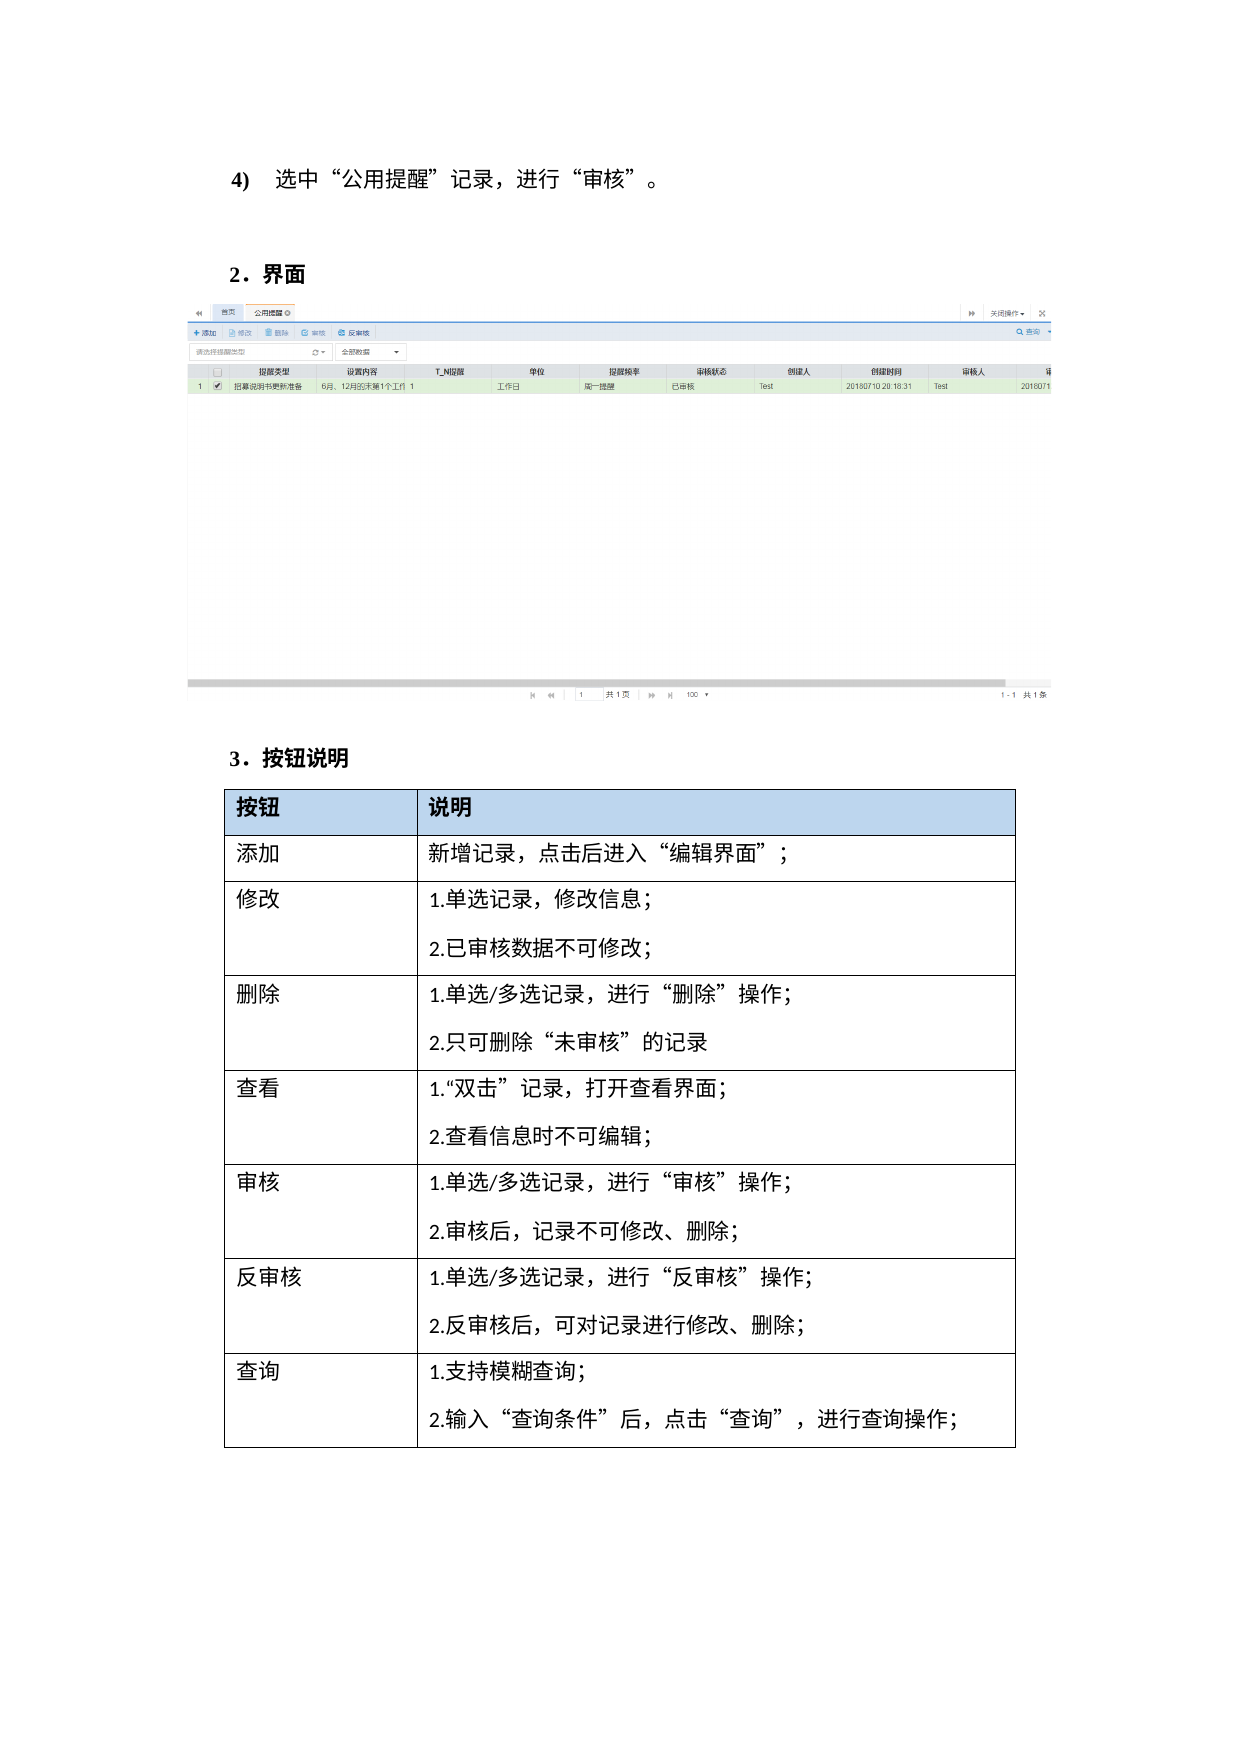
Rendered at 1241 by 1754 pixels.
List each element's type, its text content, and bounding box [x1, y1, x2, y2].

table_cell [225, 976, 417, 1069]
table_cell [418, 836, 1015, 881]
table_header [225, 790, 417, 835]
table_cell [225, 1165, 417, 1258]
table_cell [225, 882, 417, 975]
list 按钮说明 [187, 740, 1053, 773]
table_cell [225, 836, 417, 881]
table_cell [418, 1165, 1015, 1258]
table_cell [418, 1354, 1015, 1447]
list 选中“公用提醒”记录，进行“审核”。 [231, 162, 1053, 194]
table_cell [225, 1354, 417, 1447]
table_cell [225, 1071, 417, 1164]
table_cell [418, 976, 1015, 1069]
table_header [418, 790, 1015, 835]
picture [187, 304, 1052, 701]
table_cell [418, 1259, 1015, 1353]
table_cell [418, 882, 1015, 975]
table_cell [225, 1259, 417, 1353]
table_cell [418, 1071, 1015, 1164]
list 界面 [187, 256, 1053, 289]
